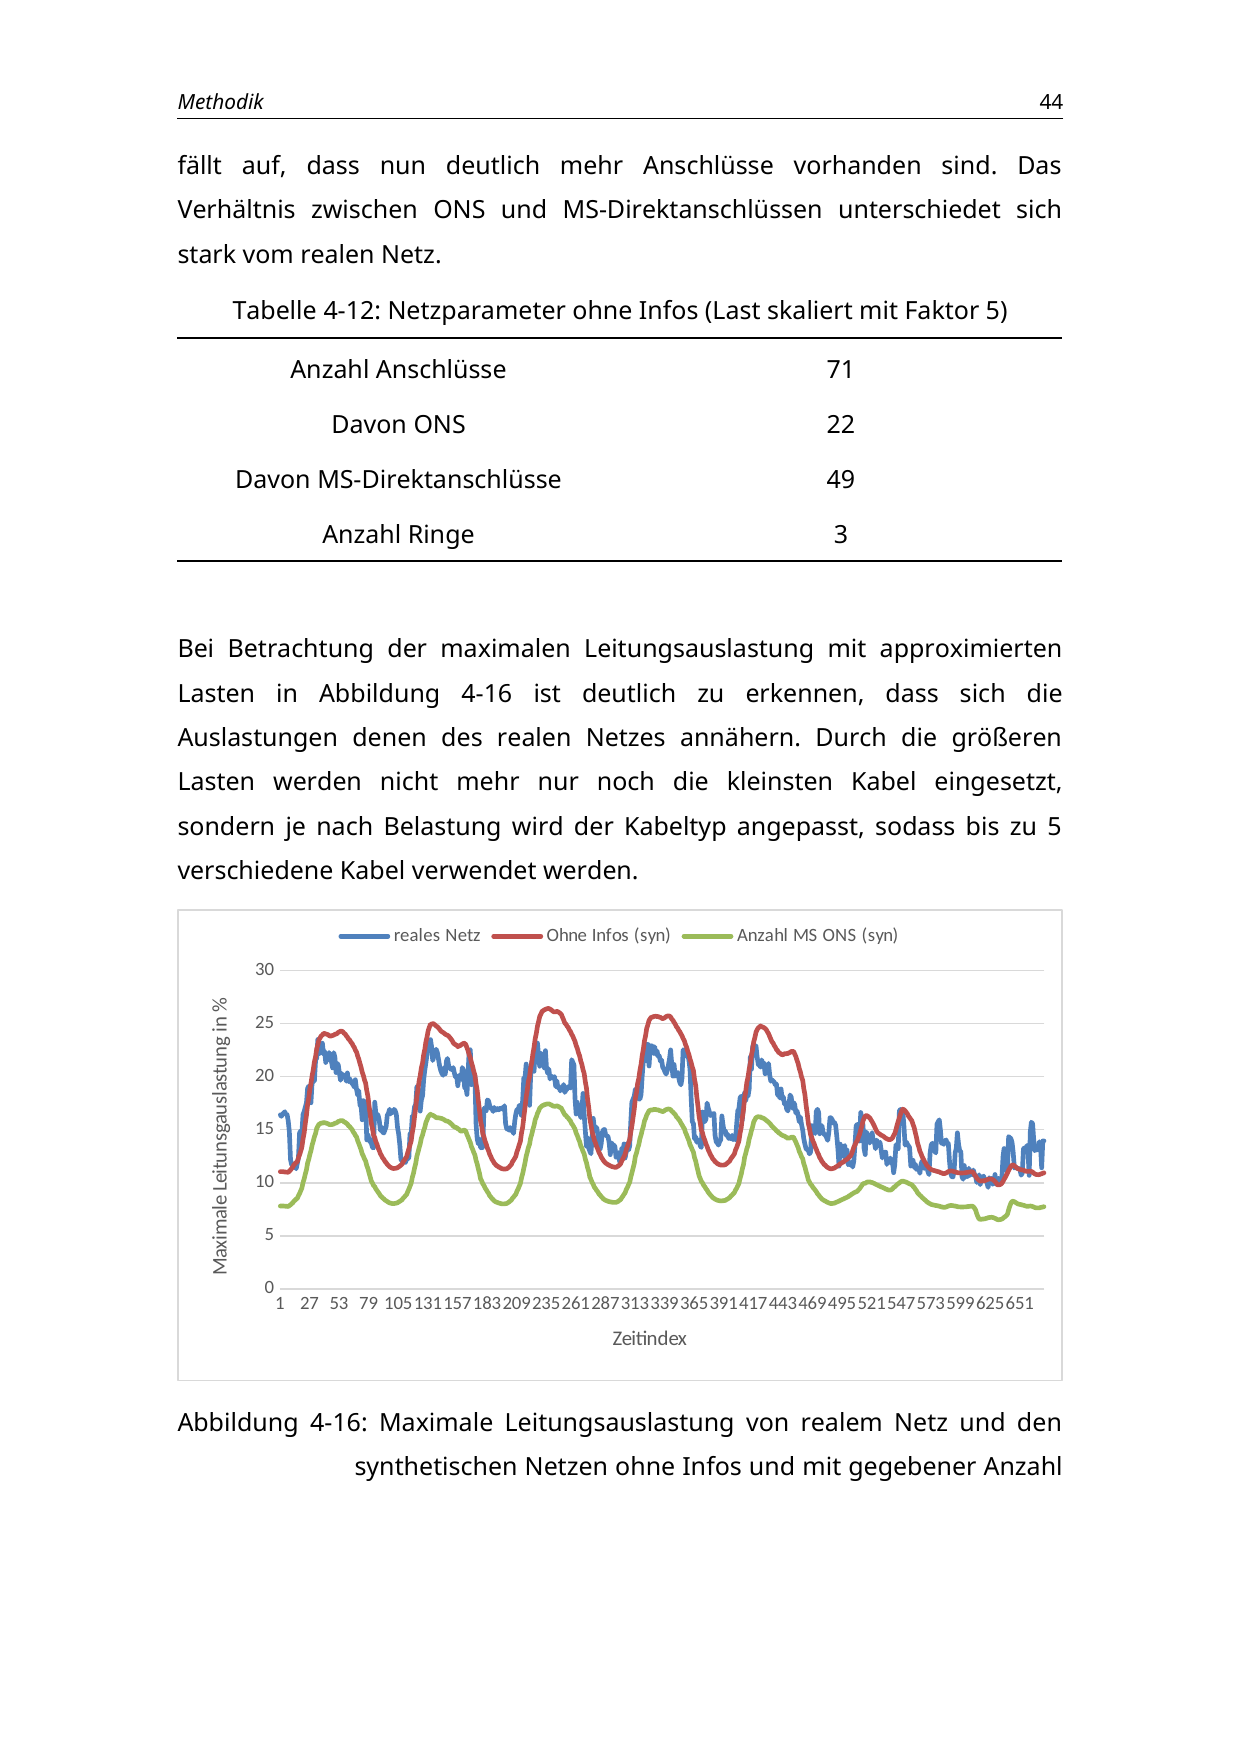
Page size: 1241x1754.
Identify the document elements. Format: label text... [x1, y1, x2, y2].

table_cell Anzahl Ringe [177, 505, 619, 560]
table_header 71 [620, 339, 1062, 394]
table_cell 49 [620, 450, 1062, 505]
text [177, 148, 1063, 270]
table_cell 22 [620, 395, 1062, 449]
table_header Anzahl Anschlüsse [177, 339, 619, 394]
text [177, 1404, 1063, 1483]
table_cell Davon ONS [177, 395, 619, 449]
table_cell Davon MS-Direktanschlüsse [177, 450, 619, 505]
table_cell 3 [620, 505, 1062, 560]
